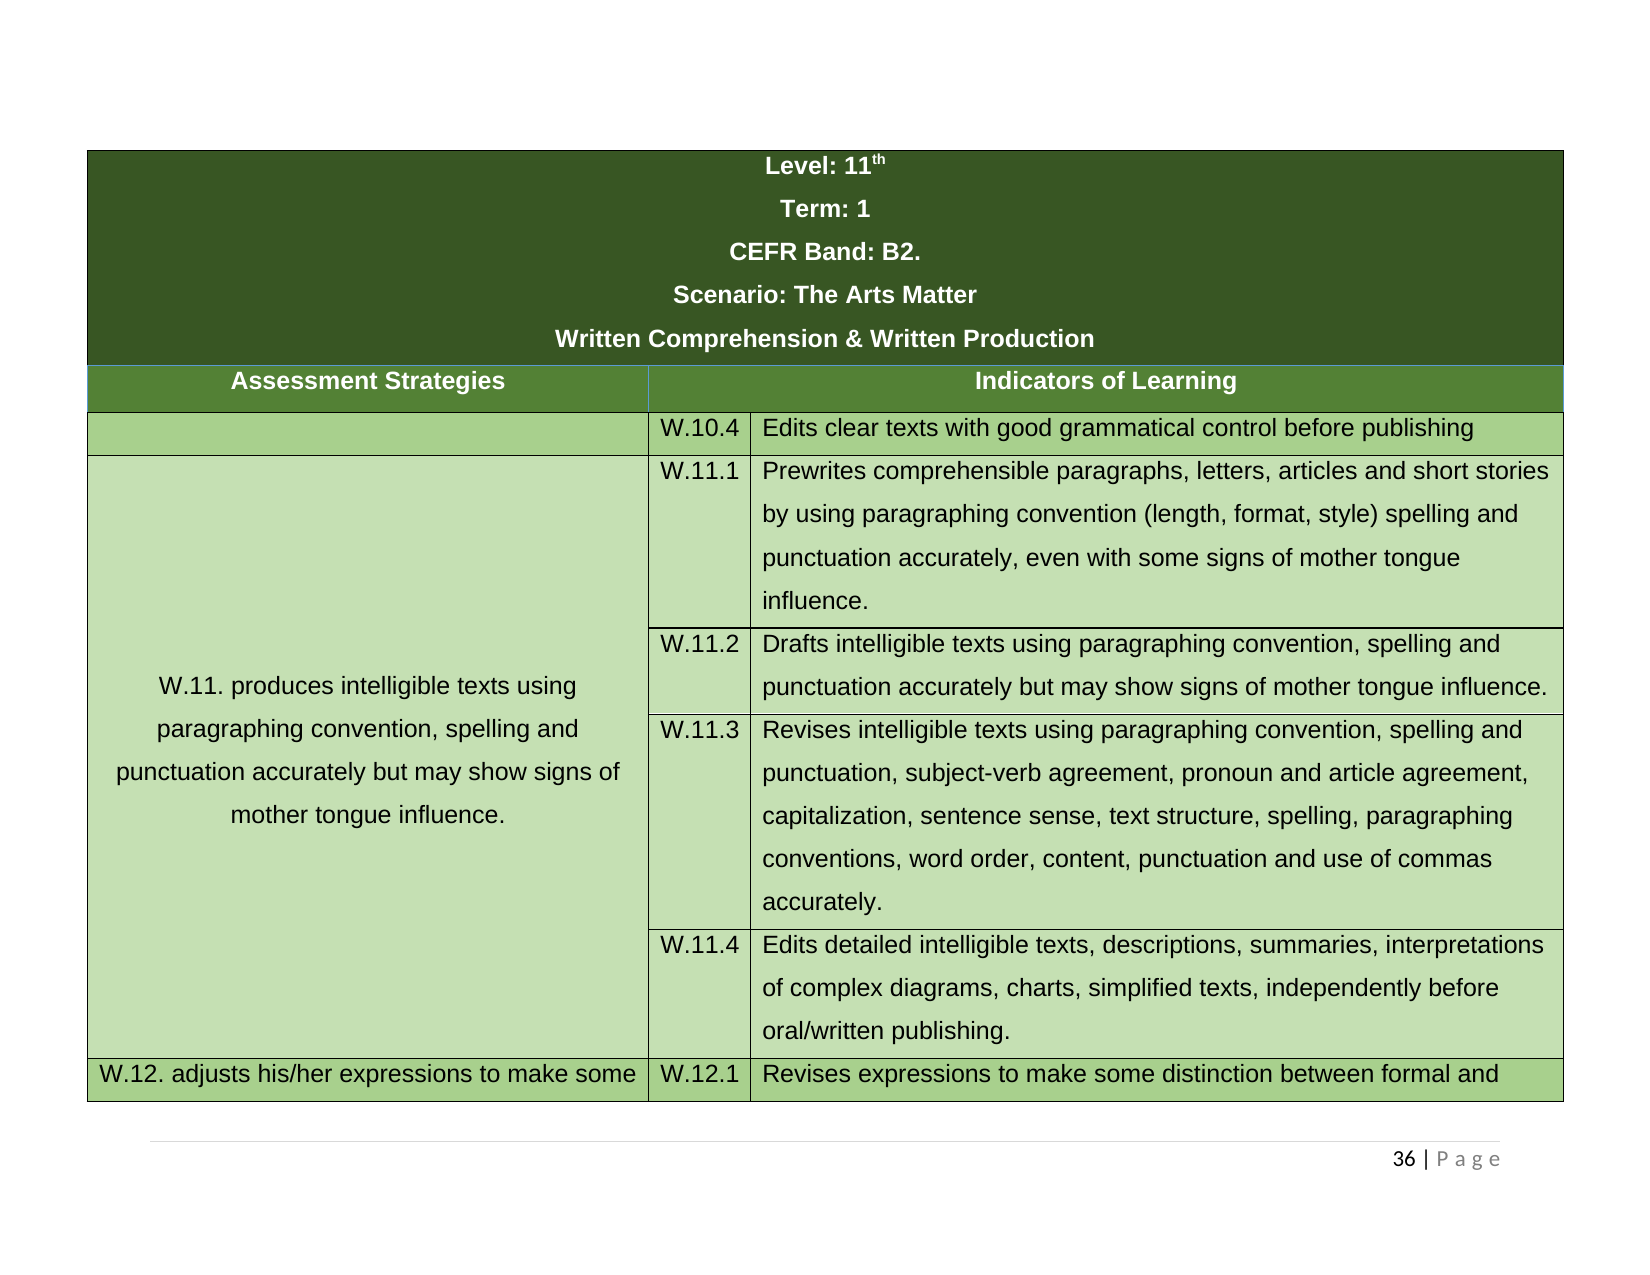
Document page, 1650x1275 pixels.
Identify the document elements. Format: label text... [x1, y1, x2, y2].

table_cell Indicators of Learning [649, 366, 1563, 412]
table_cell Revises intelligible texts using paragraphing convention, spelling and punctuation, subject-verb agreement, pronoun and article agreement, capitalization, sentence sense, text structure, spelling, paragraphing conventions, word order, content, punctuation and use of commas accurately. [751, 715, 1563, 929]
table_cell Assessment Strategies [88, 366, 648, 412]
table_cell W.10.4 [649, 413, 750, 455]
table_cell Drafts intelligible texts using paragraphing convention, spelling and punctuation accurately but may show signs of mother tongue influence. [751, 629, 1563, 713]
table_cell W.11.4 [649, 930, 750, 1058]
table_cell Edits clear texts with good grammatical control before publishing [751, 413, 1563, 455]
table_cell W.11.2 [649, 629, 750, 713]
table_cell Edits detailed intelligible texts, descriptions, summaries, interpretations of complex diagrams, charts, simplified texts, independently before oral/written publishing. [751, 930, 1563, 1058]
table_cell Prewrites comprehensible paragraphs, letters, articles and short stories by using paragraphing convention (length, format, style) spelling and punctuation accurately, even with some signs of mother tongue influence. [751, 456, 1563, 627]
table_cell W.12.1 [649, 1059, 750, 1101]
table_cell W.11.1 [649, 456, 750, 627]
table_cell Revises expressions to make some distinction between formal and informal registers by taking into account the scenario, domain, setting, event, participant’s roles, topic of communication, goal of communication, sociolinguistic features, sociocultural characteristics and affective tone. [751, 1059, 1563, 1101]
table_header Level: 11th Term: 1 CEFR Band: B2. Scenario: The Arts Matter Written Comprehension & Written Production [88, 151, 1563, 365]
table_cell W.11.3 [649, 715, 750, 929]
table_cell W.12. adjusts his/her expressions to make some distinction between formal and informal registers but may not always do so appropriately. [88, 1059, 648, 1101]
table_cell W.11. produces intelligible texts using paragraphing convention, spelling and punctuation accurately but may show signs of mother tongue influence. [88, 456, 648, 1058]
